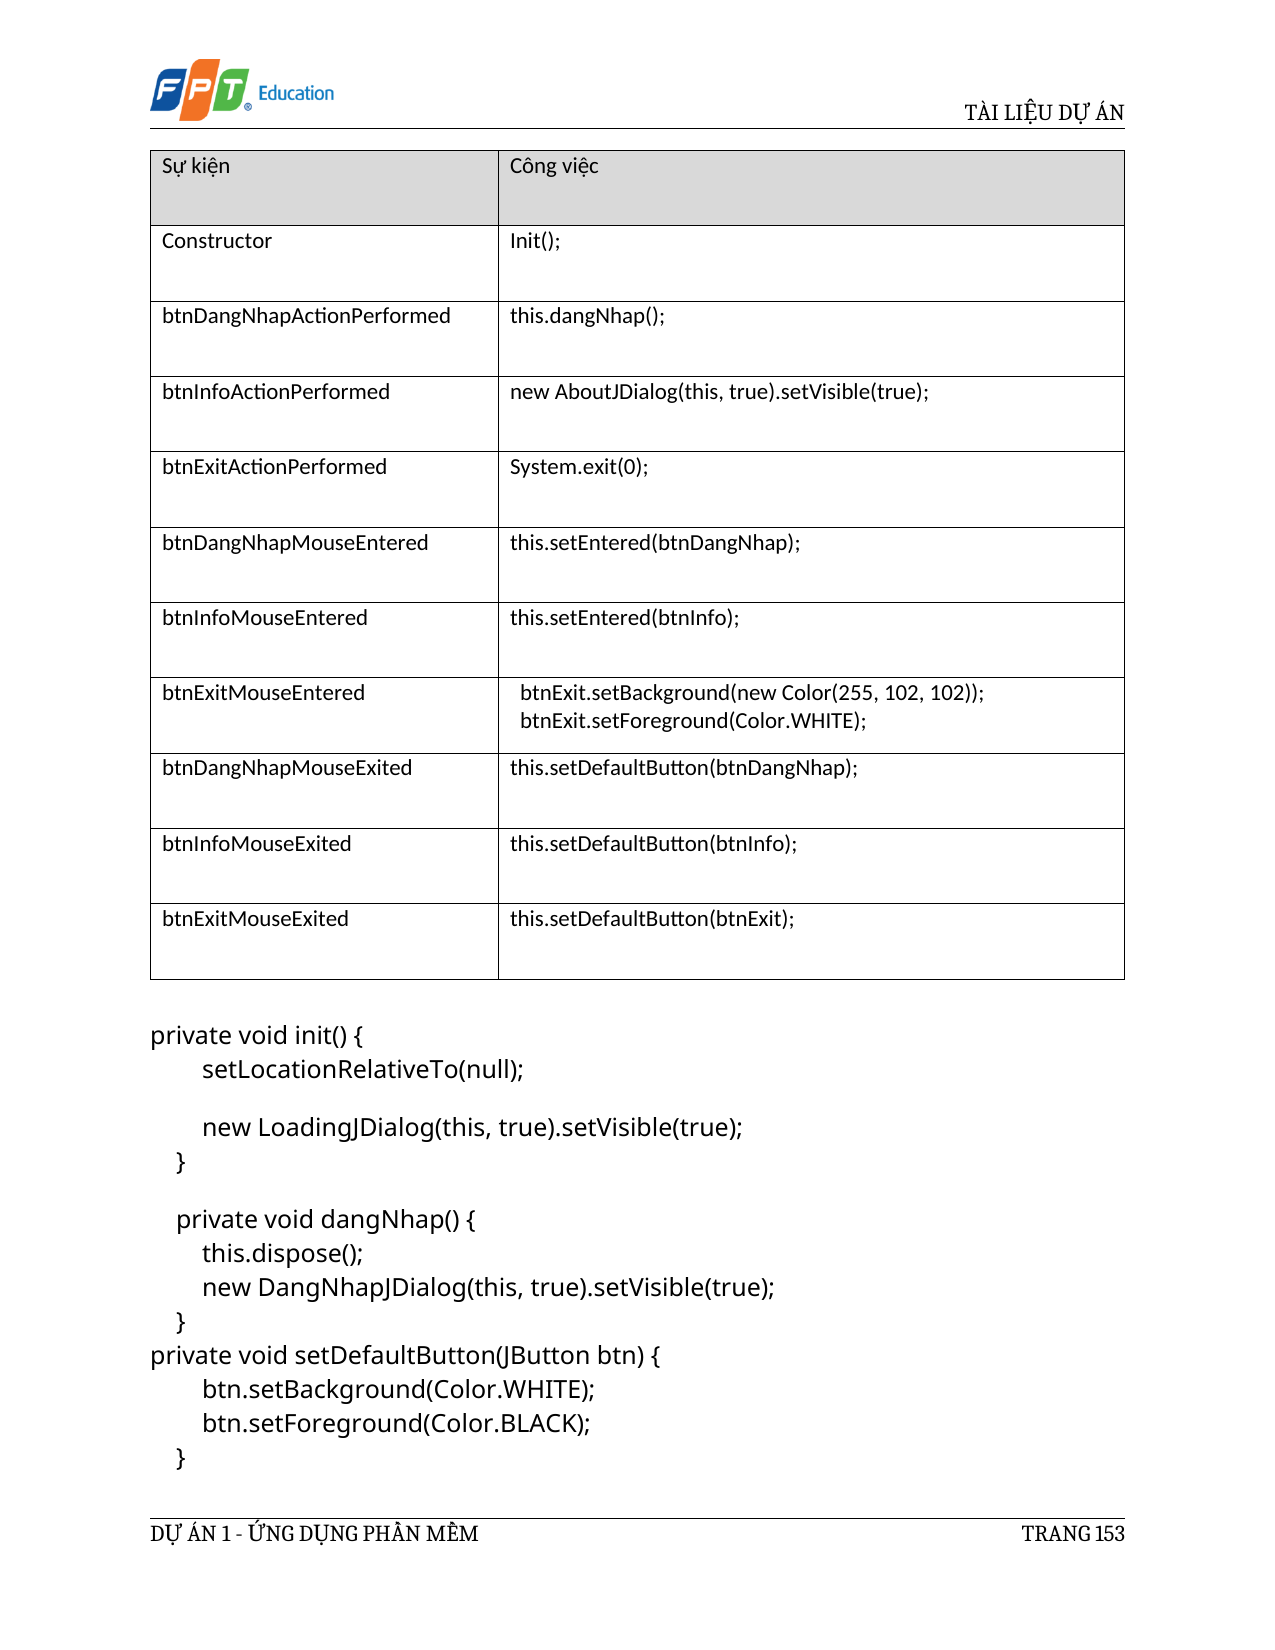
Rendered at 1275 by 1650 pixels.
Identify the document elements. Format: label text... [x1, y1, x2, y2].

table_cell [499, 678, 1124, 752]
text new DangNhapJDialog(this, true).setVisible(true); [150, 1269, 1125, 1303]
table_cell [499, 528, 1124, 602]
text new LoadingJDialog(this, true).setVisible(true); [150, 1109, 1125, 1144]
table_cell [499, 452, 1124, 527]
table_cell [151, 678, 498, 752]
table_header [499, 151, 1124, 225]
text } [150, 1144, 1125, 1178]
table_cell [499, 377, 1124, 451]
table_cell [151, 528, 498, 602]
text private void setDefaultButton(JButton btn) { [150, 1338, 1125, 1372]
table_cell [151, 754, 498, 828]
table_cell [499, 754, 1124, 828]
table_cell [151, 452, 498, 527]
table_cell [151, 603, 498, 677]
picture [150, 59, 336, 121]
text this.dispose(); [150, 1235, 1125, 1269]
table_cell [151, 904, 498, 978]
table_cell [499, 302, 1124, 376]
text private void dangNhap() { [150, 1201, 1125, 1235]
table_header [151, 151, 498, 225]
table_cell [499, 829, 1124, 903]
text btn.setBackground(Color.WHITE); [150, 1372, 1125, 1406]
text btn.setForeground(Color.BLACK); [150, 1406, 1125, 1440]
text setLocationRelativeTo(null); [150, 1052, 1125, 1086]
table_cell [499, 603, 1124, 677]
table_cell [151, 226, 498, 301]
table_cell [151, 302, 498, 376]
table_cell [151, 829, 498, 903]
text private void init() { [150, 1018, 1125, 1052]
text } [150, 1303, 1125, 1338]
text } [150, 1440, 1125, 1474]
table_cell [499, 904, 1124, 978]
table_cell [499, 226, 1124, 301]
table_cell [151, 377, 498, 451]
